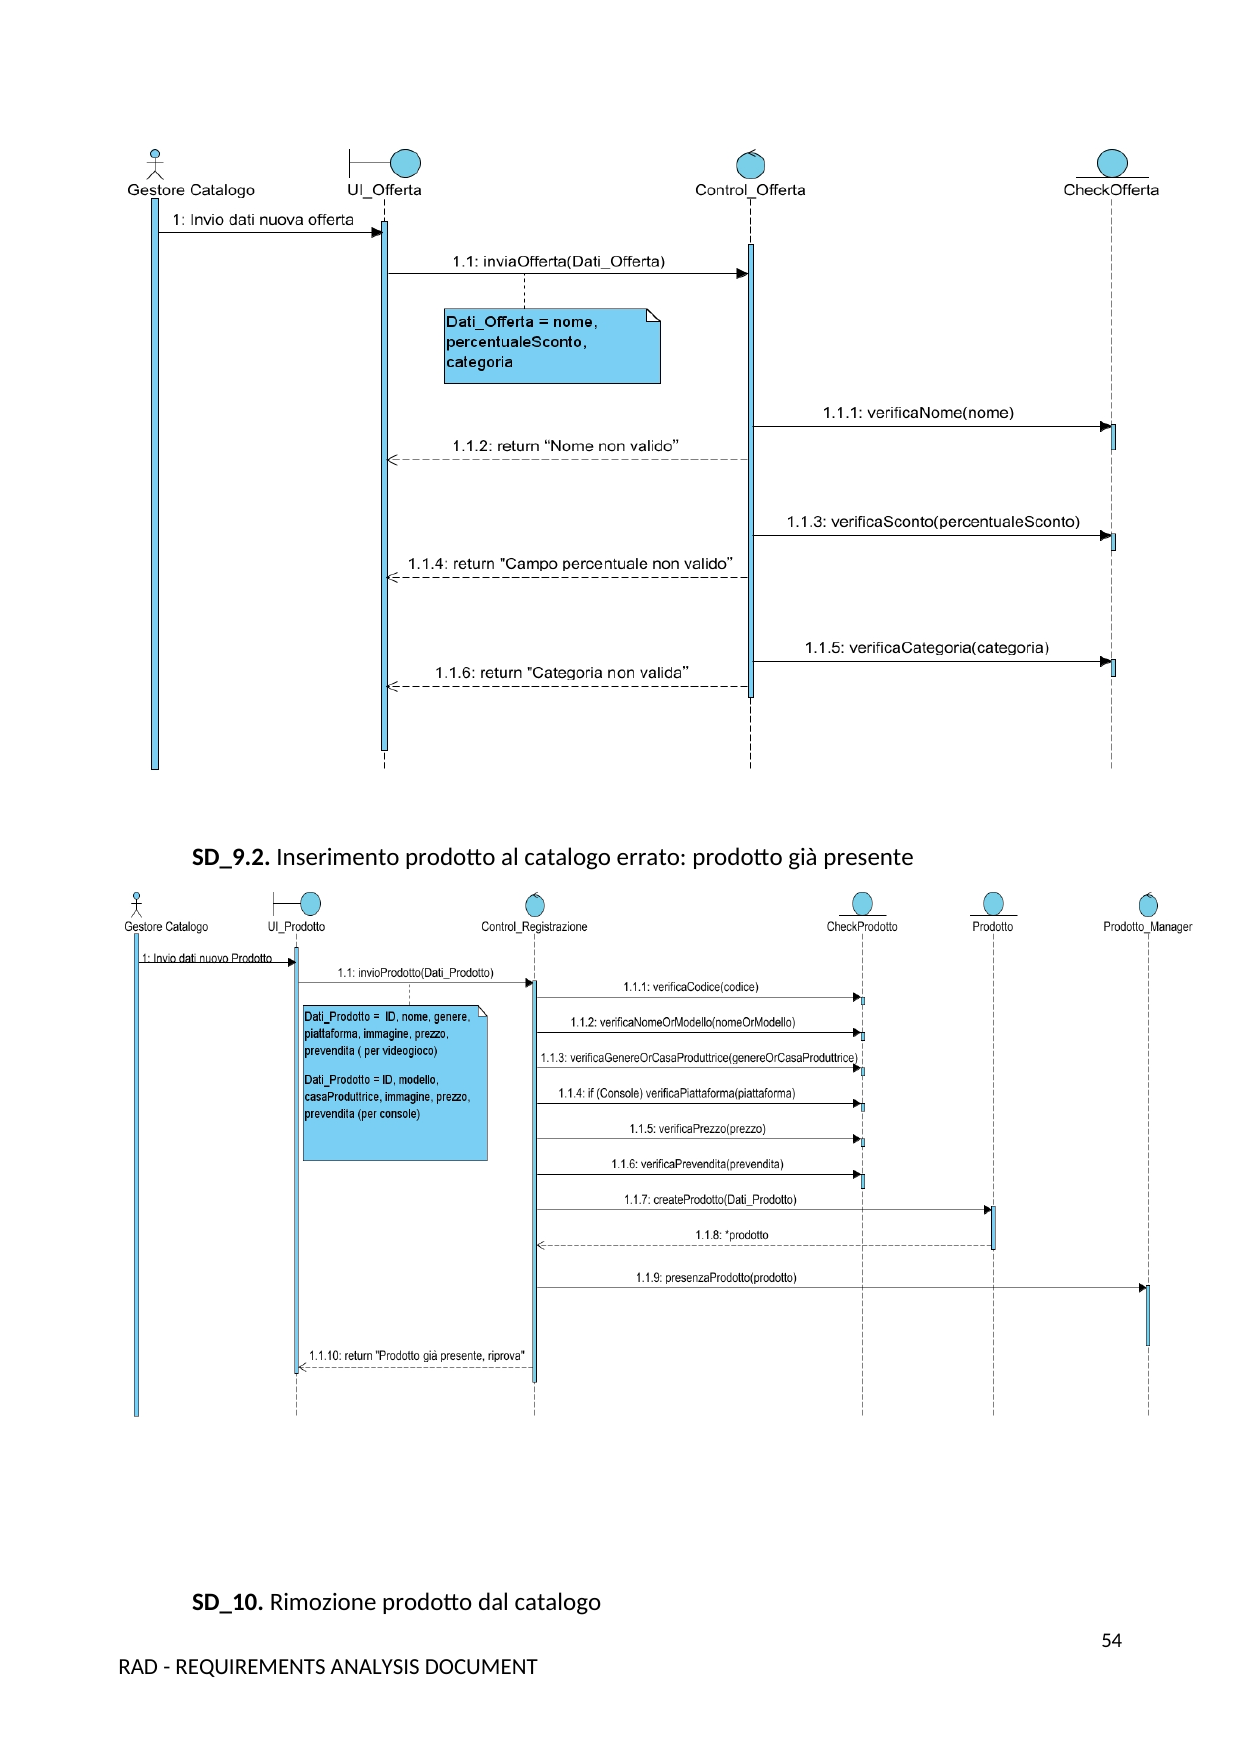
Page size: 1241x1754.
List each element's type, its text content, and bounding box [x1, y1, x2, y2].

text SD_10. Rimozione prodotto dal catalogo [192, 1586, 1122, 1616]
picture [118, 147, 1168, 773]
text SD_9.2. Inserimento prodotto al catalogo errato: prodotto già presente [192, 841, 1122, 872]
picture [118, 890, 1203, 1419]
